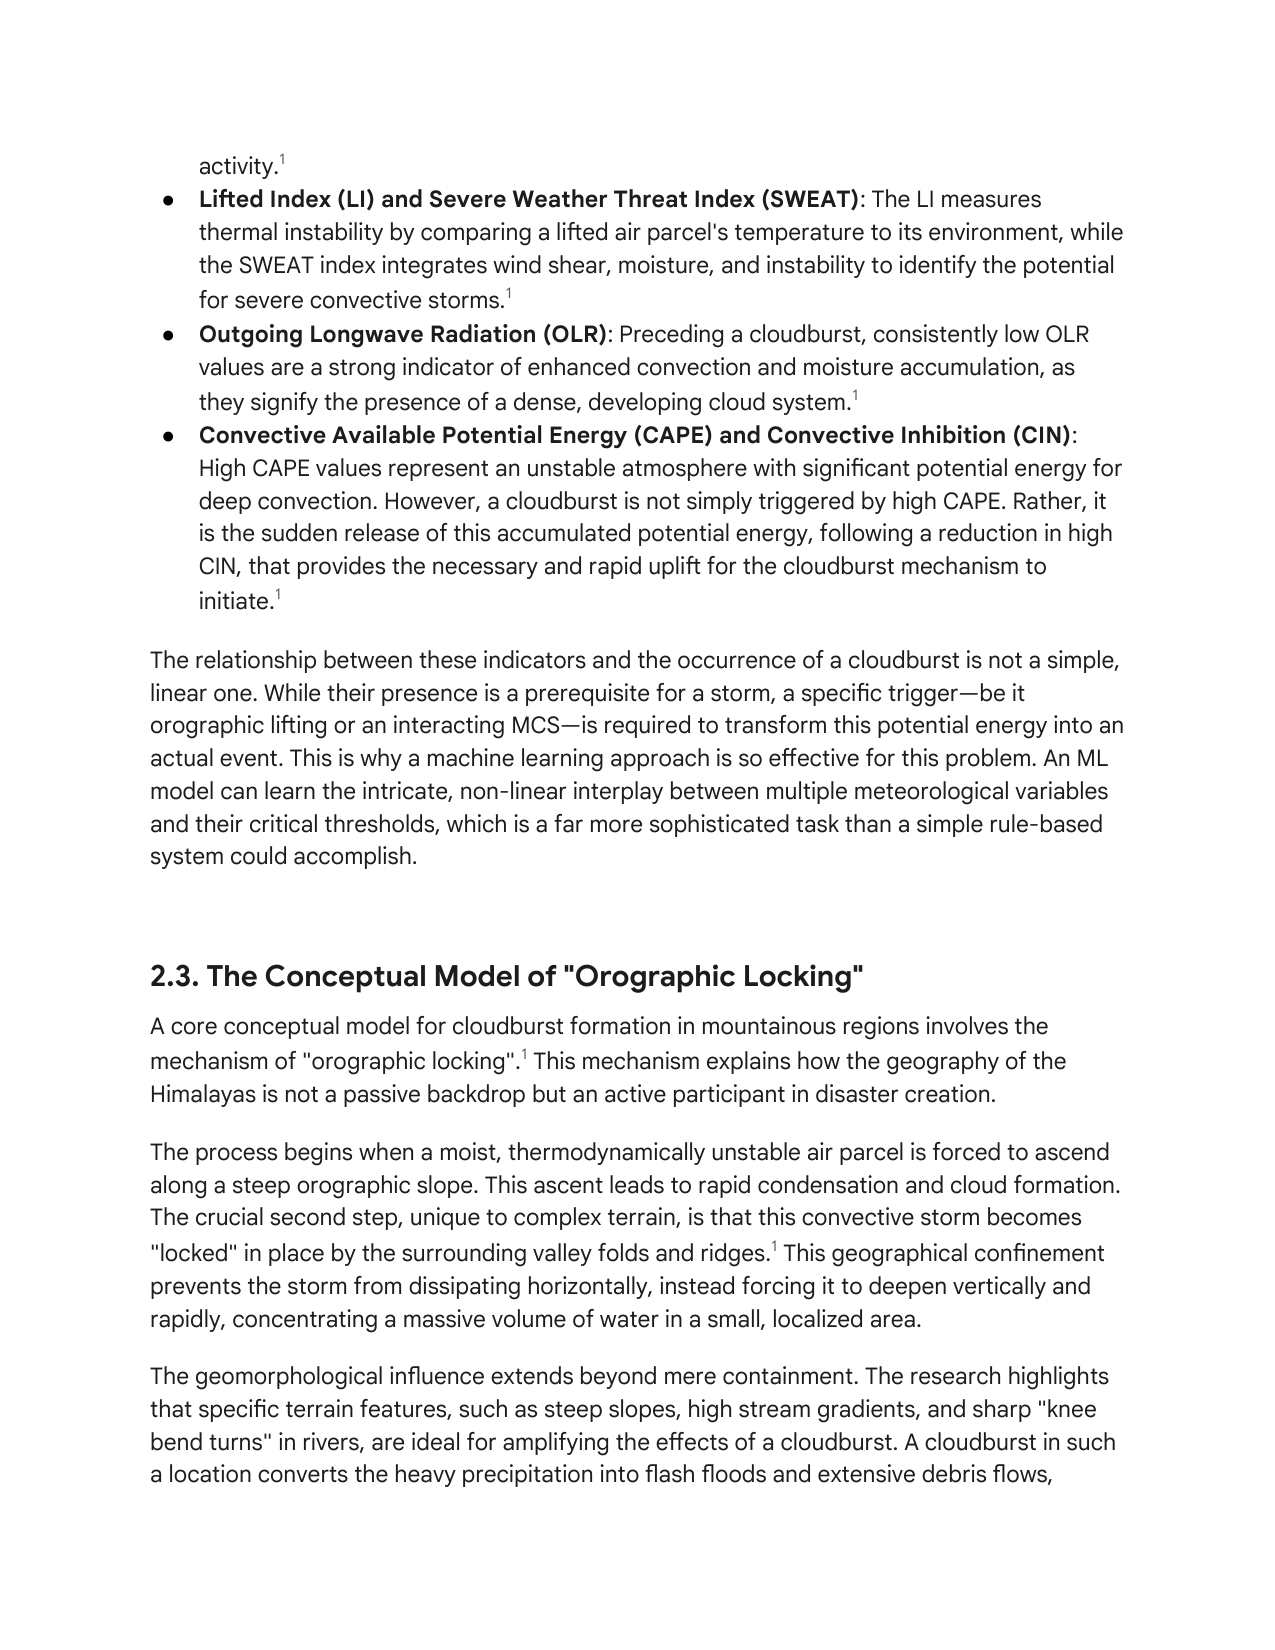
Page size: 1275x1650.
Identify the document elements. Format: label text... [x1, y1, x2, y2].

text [150, 1362, 1125, 1489]
text The relationship between these indicators and the occurrence of a cloudburst is not a simple, linear one. While their presence is a prerequisite for a storm, a specific trigger—be it orographic lifting or an interacting MCS—is required to transform this potential energy into an actual event. This is why a machine learning approach is so effective for this problem. An ML model can learn the intricate, non-linear interplay between multiple meteorological variables and their critical thresholds, which is a far more sophisticated task than a simple rule-based system could accomplish. [150, 646, 1125, 871]
list Convective Available Potential Energy (CAPE) and Convective Inhibition (CIN): High CAPE values represent an unstable atmosphere with significant potential energy for deep convection. However, a cloudburst is not simply triggered by high CAPE. Rather, it is the sudden release of this accumulated potential energy, following a reduction in high CIN, that provides the necessary and rapid uplift for the cloudburst mechanism to initiate.1 [161, 422, 1125, 617]
text The process begins when a moist, thermodynamically unstable air parcel is forced to ascend along a steep orographic slope. This ascent leads to rapid condensation and cloud formation. The crucial second step, unique to complex terrain, is that this convective storm becomes "locked" in place by the surrounding valley folds and ridges.1 This geographical confinement prevents the storm from dissipating horizontally, instead forcing it to deepen vertically and rapidly, concentrating a massive volume of water in a small, localized area. [150, 1138, 1125, 1333]
text A core conceptual model for cloudburst formation in mountainous regions involves the mechanism of "orographic locking".1 This mechanism explains how the geography of the Himalayas is not a passive backdrop but an active participant in disaster creation. [150, 1012, 1125, 1109]
list Lifted Index (LI) and Severe Weather Threat Index (SWEAT): The LI measures thermal instability by comparing a lifted air parcel's temperature to its environment, while the SWEAT index integrates wind shear, moisture, and instability to identify the potential for severe convective storms.1 [161, 186, 1125, 316]
list Outgoing Longwave Radiation (OLR): Preceding a cloudburst, consistently low OLR values are a strong indicator of enhanced convection and moisture accumulation, as they signify the presence of a dense, developing cloud system.1 [161, 320, 1125, 417]
subtitle 2.3. The Conceptual Model of "Orographic Locking" [150, 958, 1125, 994]
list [161, 150, 1125, 181]
